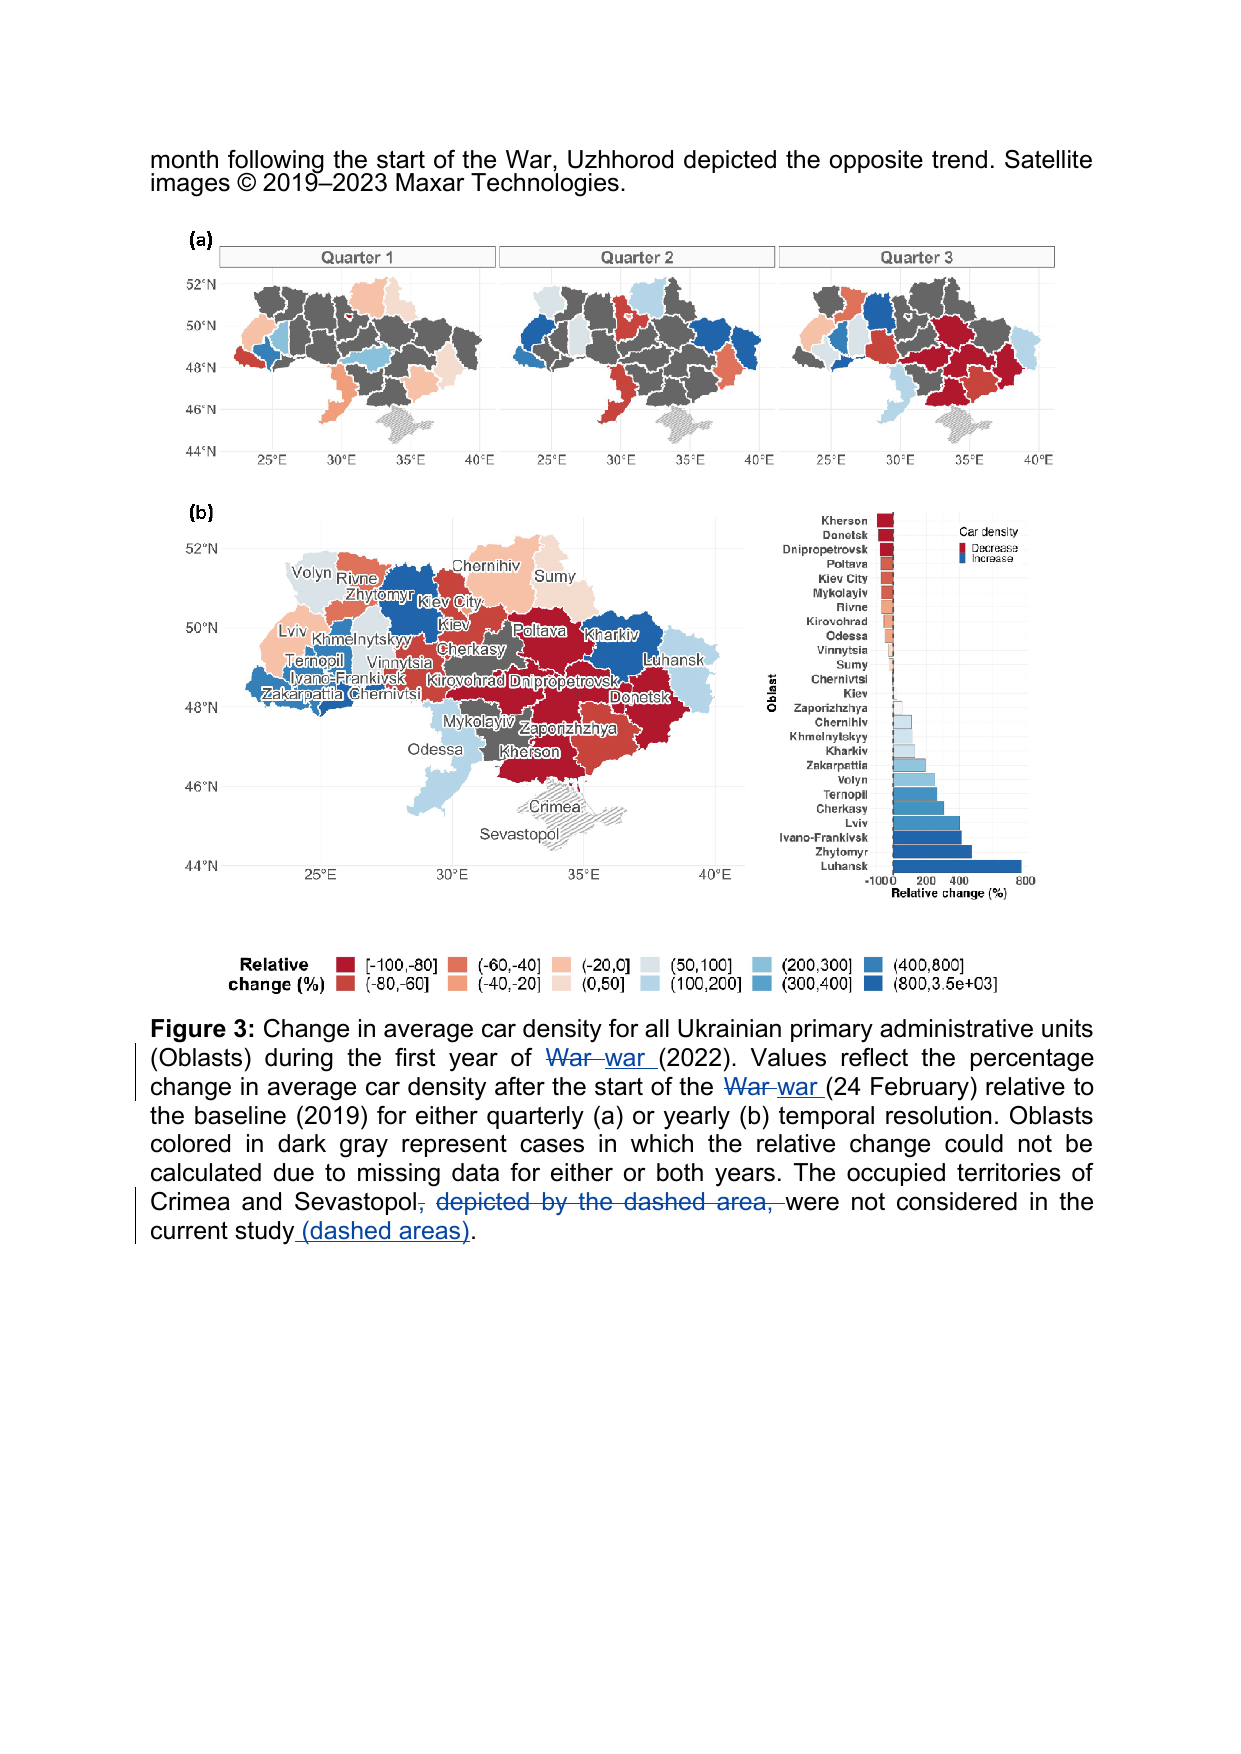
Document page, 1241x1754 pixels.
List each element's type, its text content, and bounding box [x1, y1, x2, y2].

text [150, 150, 1095, 197]
picture [150, 213, 1091, 1015]
